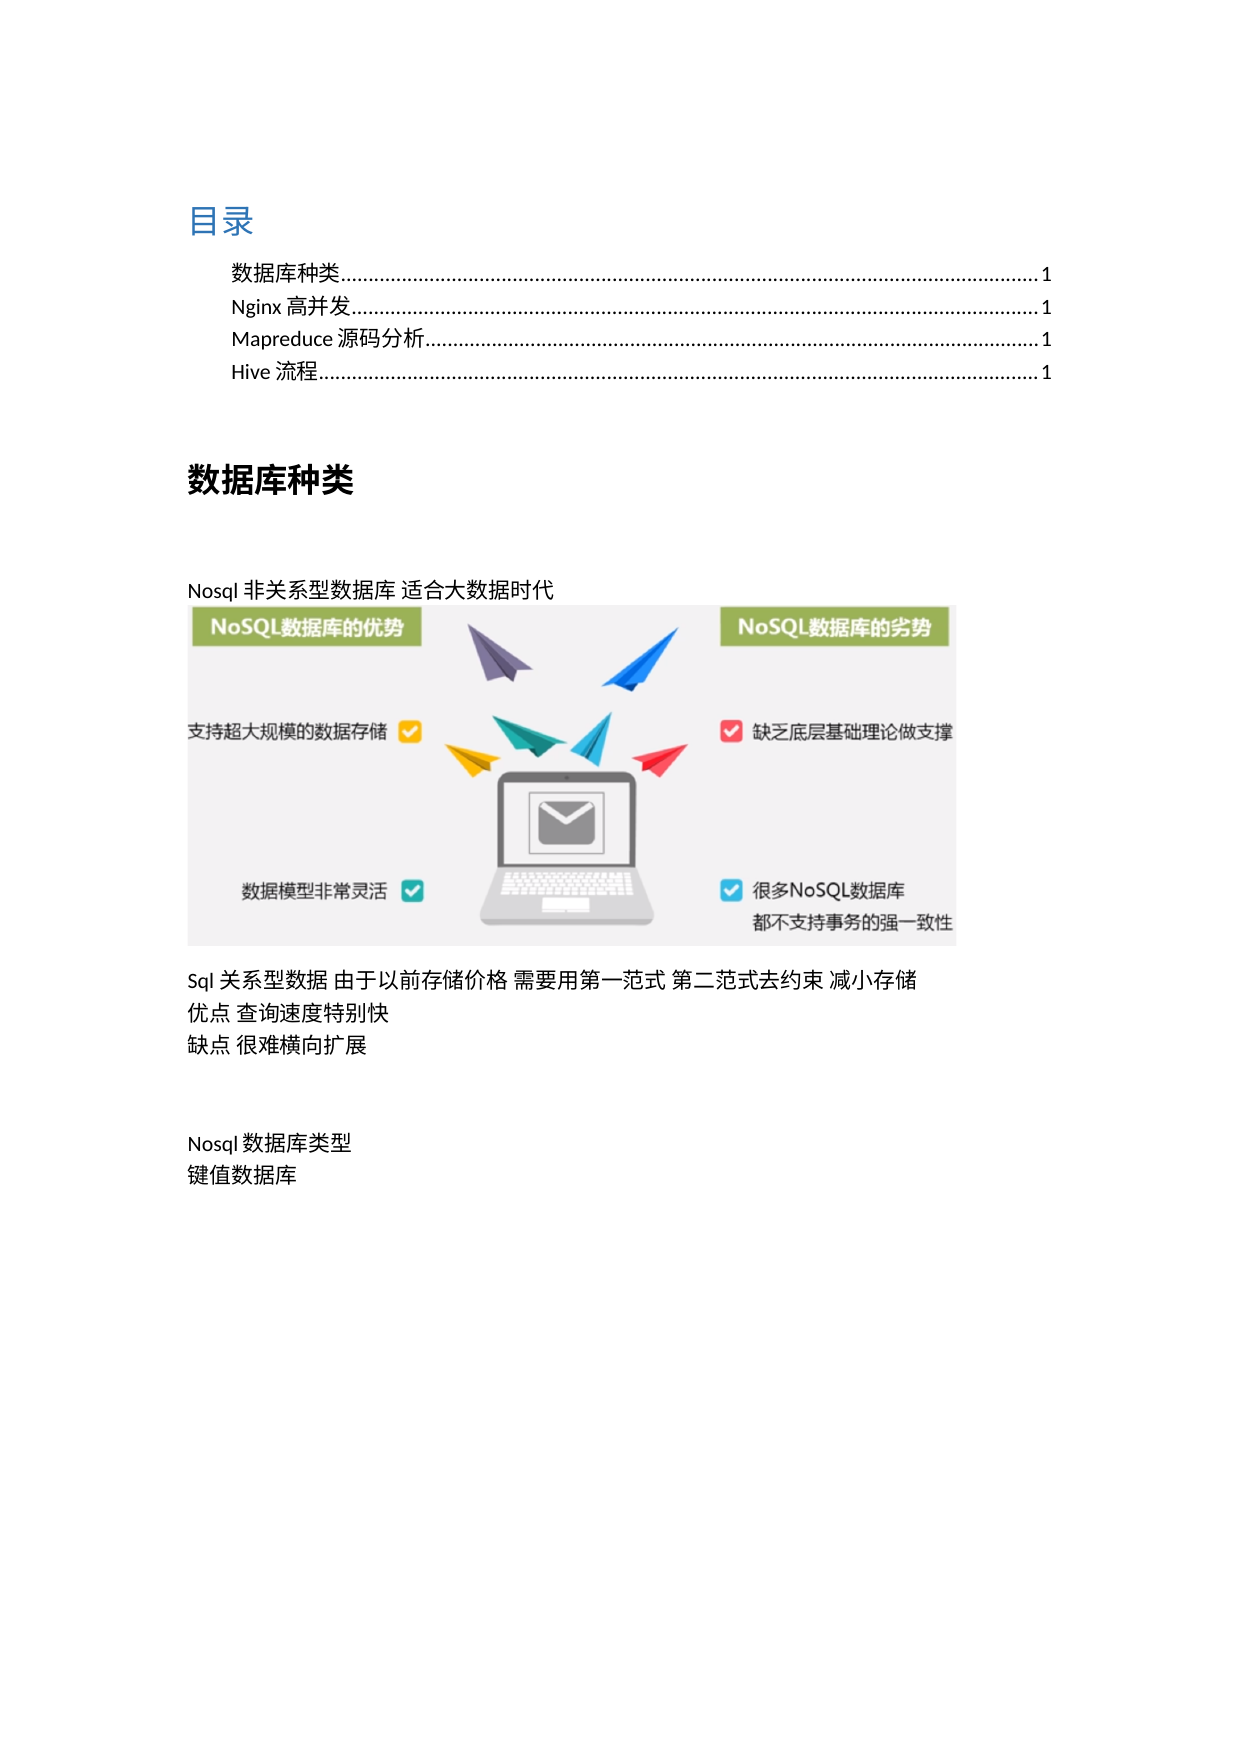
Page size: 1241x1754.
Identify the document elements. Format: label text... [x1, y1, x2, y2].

text 缺点 很难横向扩展 [187, 1028, 1053, 1060]
text Nosql 非关系型数据库 适合大数据时代 [187, 573, 1053, 605]
text Nosql数据库类型 [187, 1125, 1053, 1158]
text 键值数据库 [187, 1158, 1053, 1190]
subtitle 数据库种类 [187, 445, 1053, 510]
picture [187, 605, 957, 946]
text 优点 查询速度特别快 [187, 995, 1053, 1028]
text Sql 关系型数据 由于以前存储价格 需要用第一范式 第二范式去约束 减小存储 [187, 963, 1053, 995]
